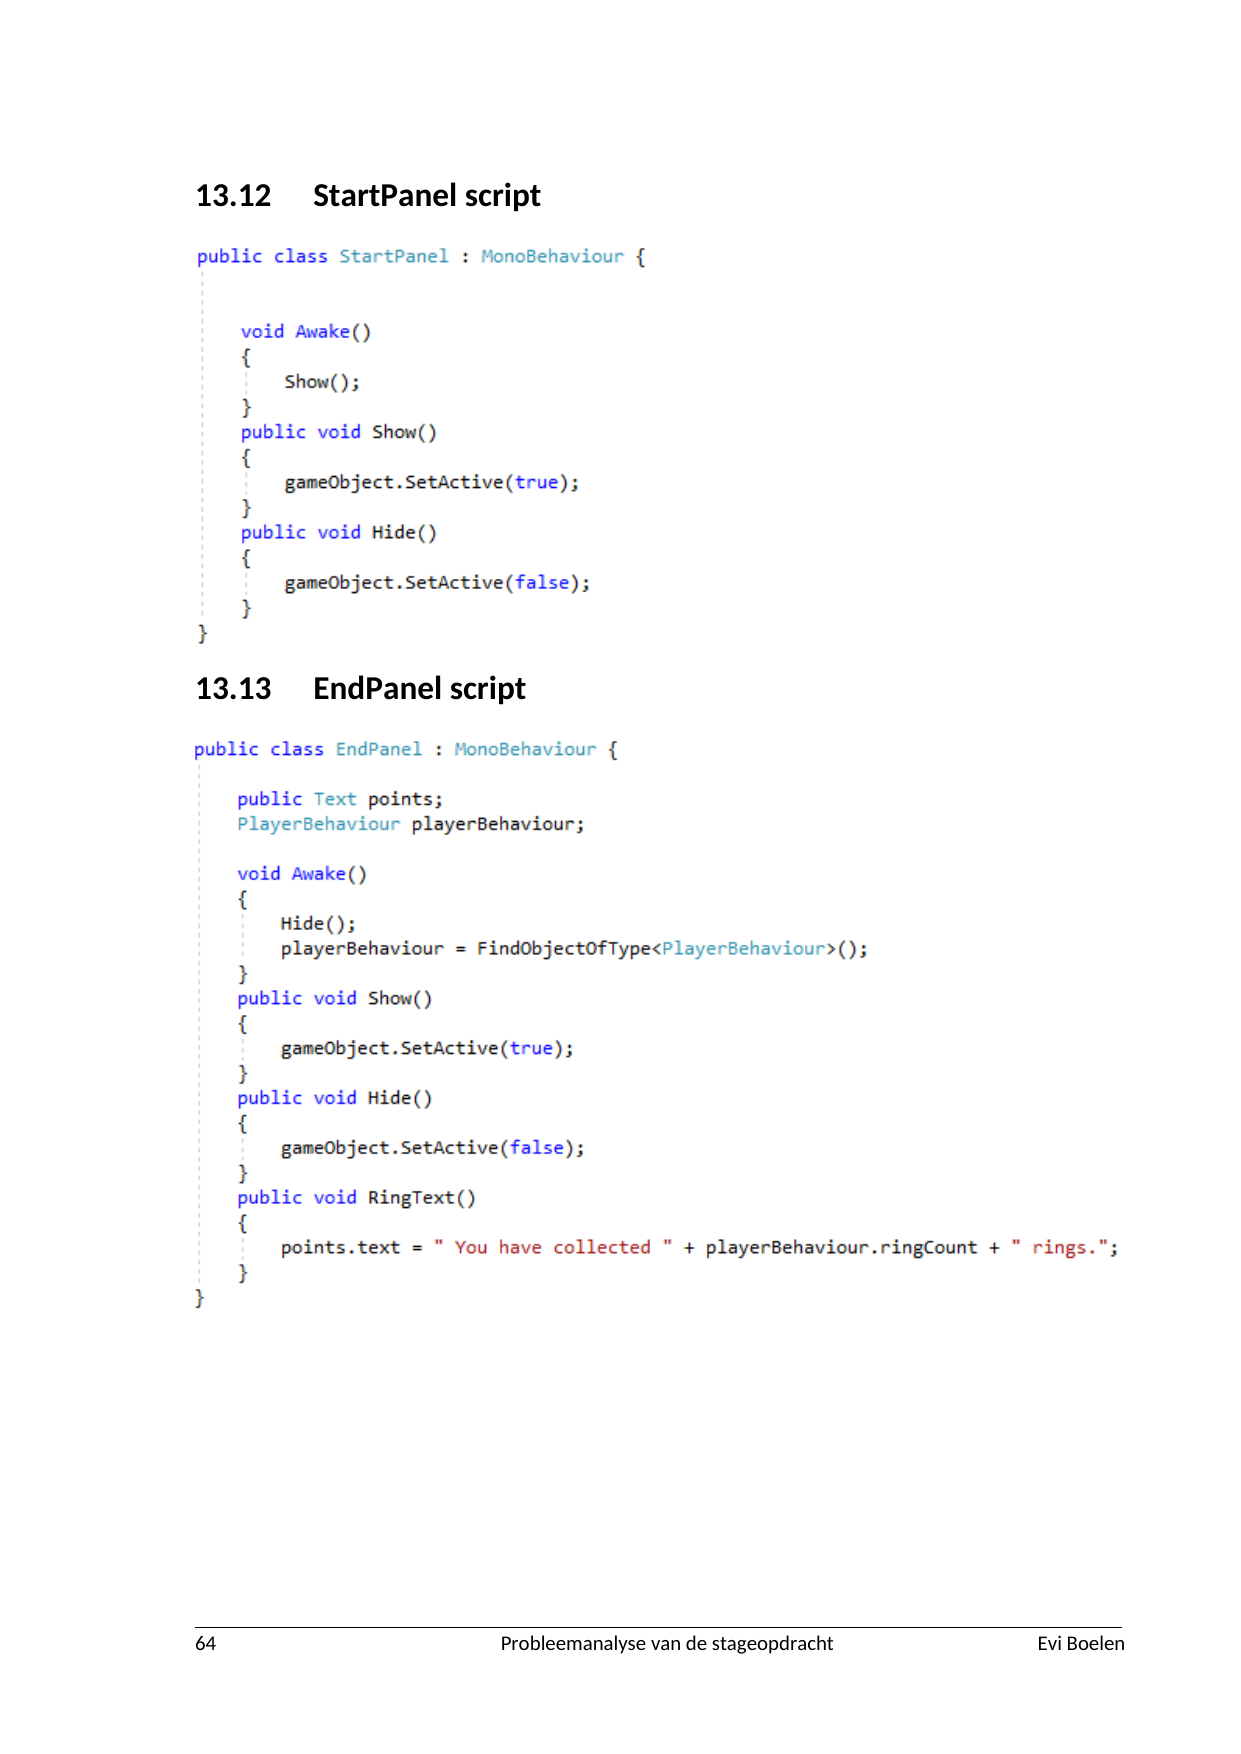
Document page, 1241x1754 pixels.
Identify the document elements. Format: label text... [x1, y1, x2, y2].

subtitle EndPanel script [195, 667, 1122, 708]
subtitle StartPanel script [195, 174, 1122, 214]
picture [194, 741, 1123, 1316]
picture [194, 247, 670, 647]
